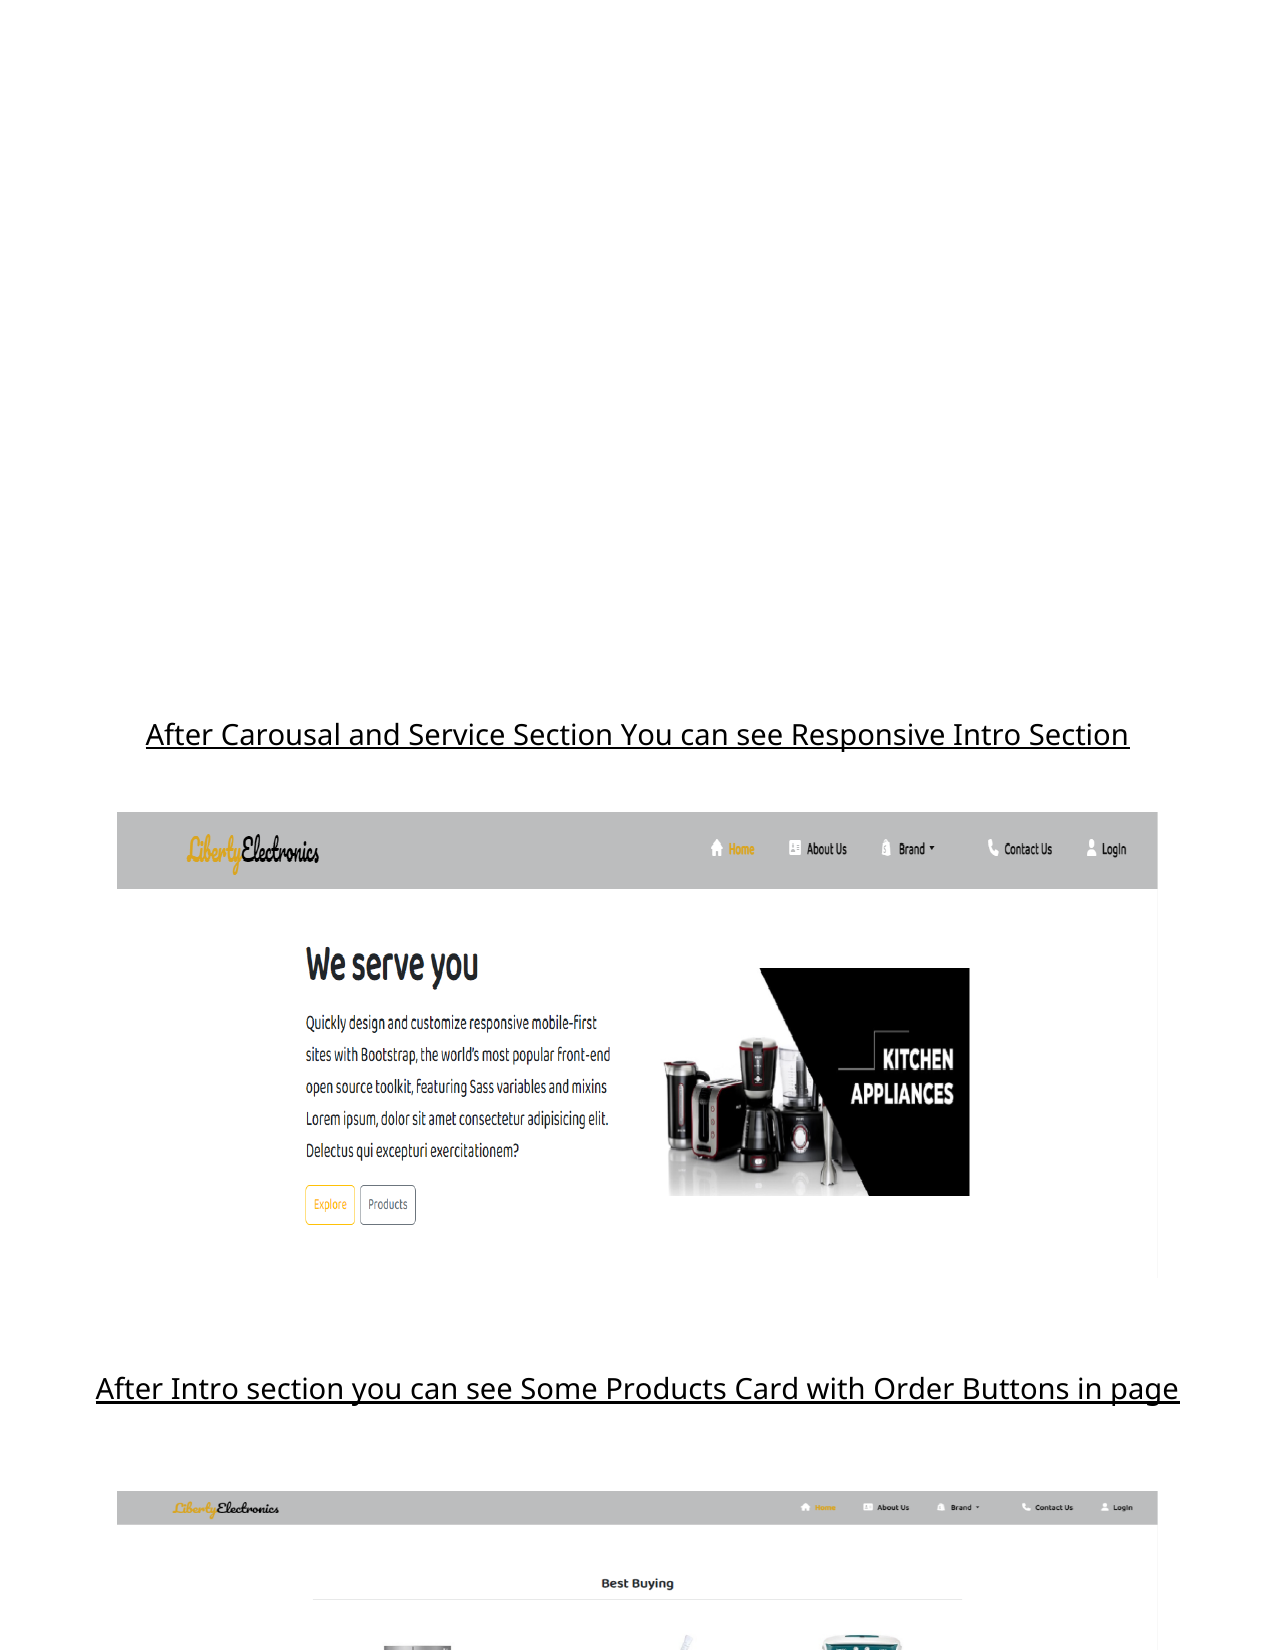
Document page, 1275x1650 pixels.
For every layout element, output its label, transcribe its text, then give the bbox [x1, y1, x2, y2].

picture [117, 812, 1158, 1278]
picture [117, 1491, 1158, 1650]
text After Intro section you can see Some Products Card with Order Buttons in page [0, 1368, 1275, 1408]
text After Carousal and Service Section You can see Responsive Intro Section [0, 714, 1275, 753]
